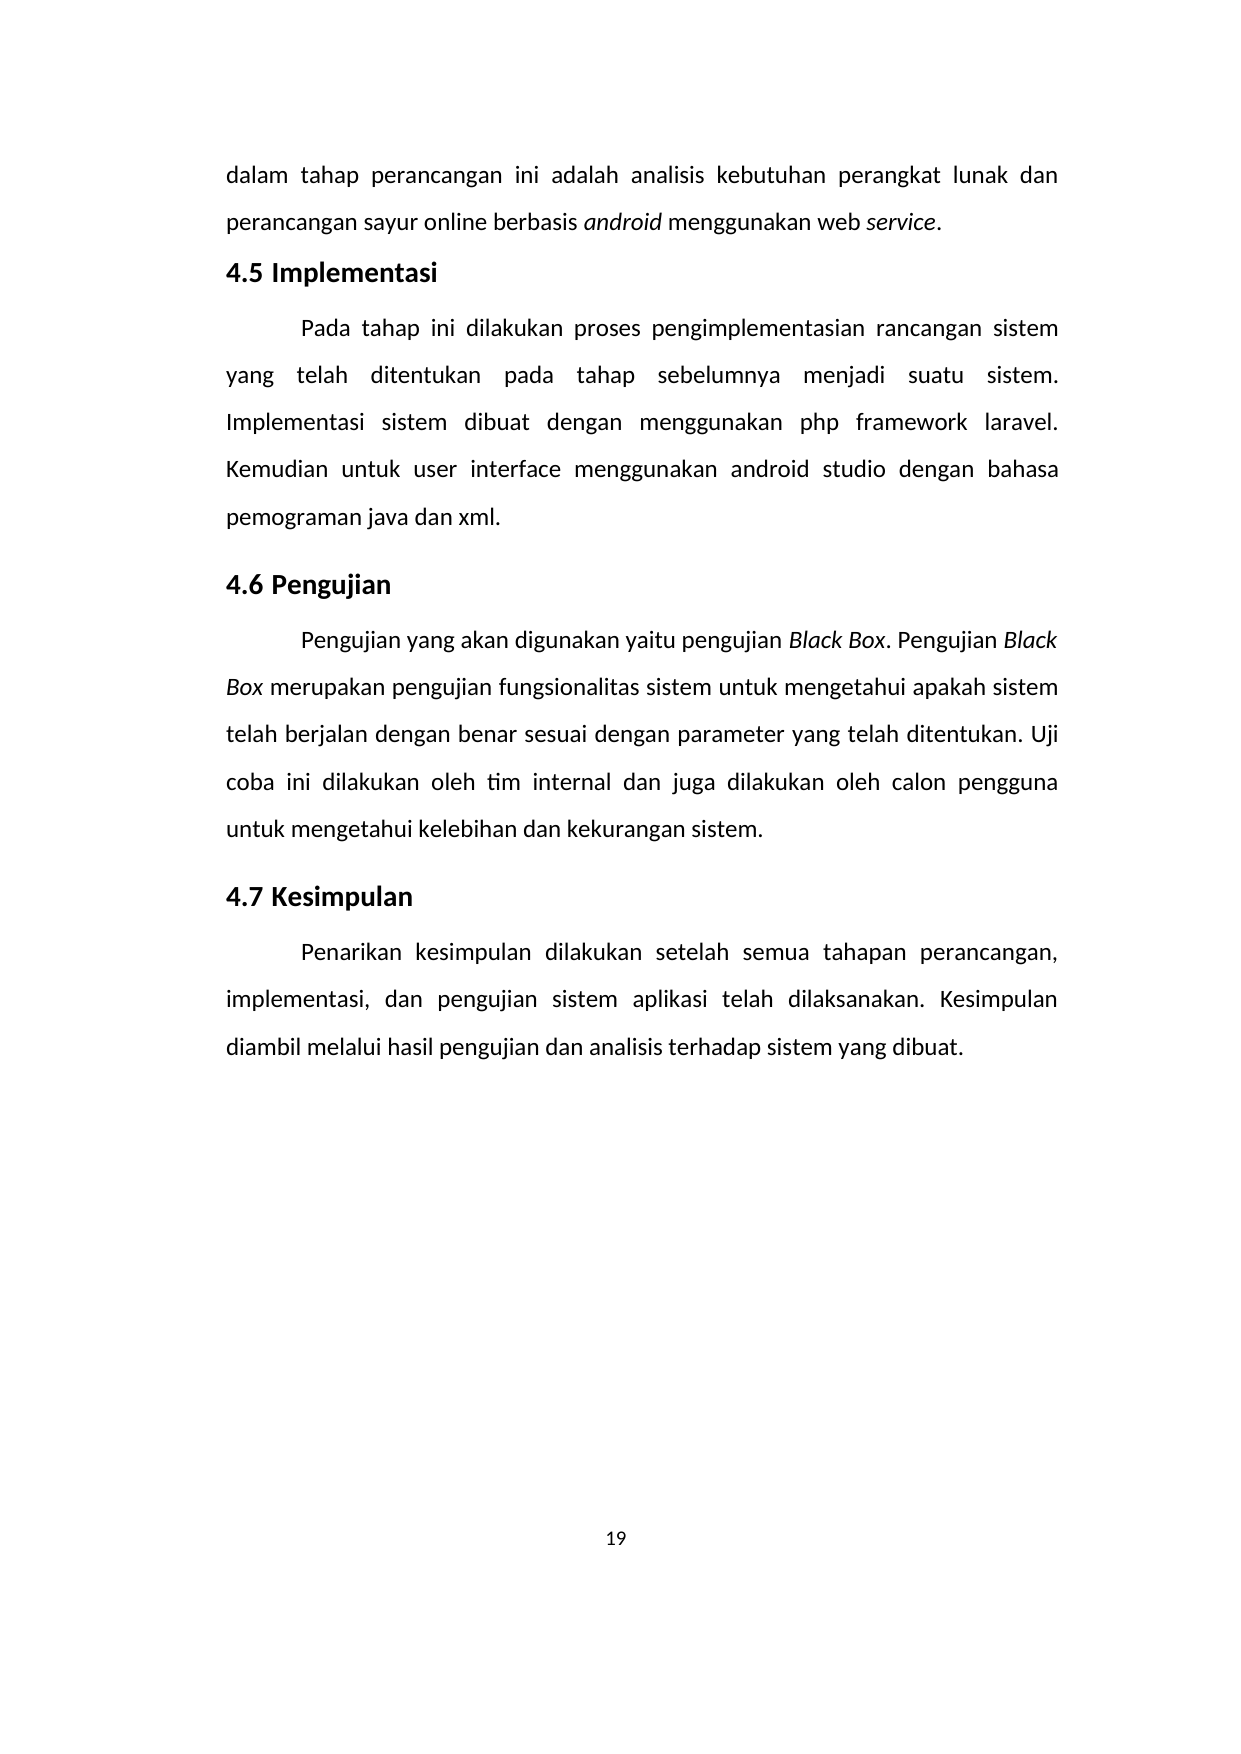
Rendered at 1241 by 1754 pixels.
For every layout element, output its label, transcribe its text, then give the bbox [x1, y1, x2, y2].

text Pada tahap ini dilakukan proses pengimplementasian rancangan sistem yang telah ditentukan pada tahap sebelumnya menjadi suatu sistem. Implementasi sistem dibuat dengan menggunakan php framework laravel. Kemudian untuk user interface menggunakan android studio dengan bahasa pemograman java dan xml. [226, 312, 1060, 531]
subtitle 4.6 Pengujian [226, 566, 1092, 602]
subtitle 4.7 Kesimpulan [226, 878, 1092, 914]
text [226, 159, 1060, 237]
text Penarikan kesimpulan dilakukan setelah semua tahapan perancangan, implementasi, dan pengujian sistem aplikasi telah dilaksanakan. Kesimpulan diambil melalui hasil pengujian dan analisis terhadap sistem yang dibuat. [226, 936, 1059, 1061]
text Pengujian yang akan digunakan yaitu pengujian Black Box. Pengujian Black Box merupakan pengujian fungsionalitas sistem untuk mengetahui apakah sistem telah berjalan dengan benar sesuai dengan parameter yang telah ditentukan. Uji coba ini dilakukan oleh tim internal dan juga dilakukan oleh calon pengguna untuk mengetahui kelebihan dan kekurangan sistem. [226, 624, 1060, 844]
subtitle 4.5 Implementasi [226, 254, 1092, 289]
